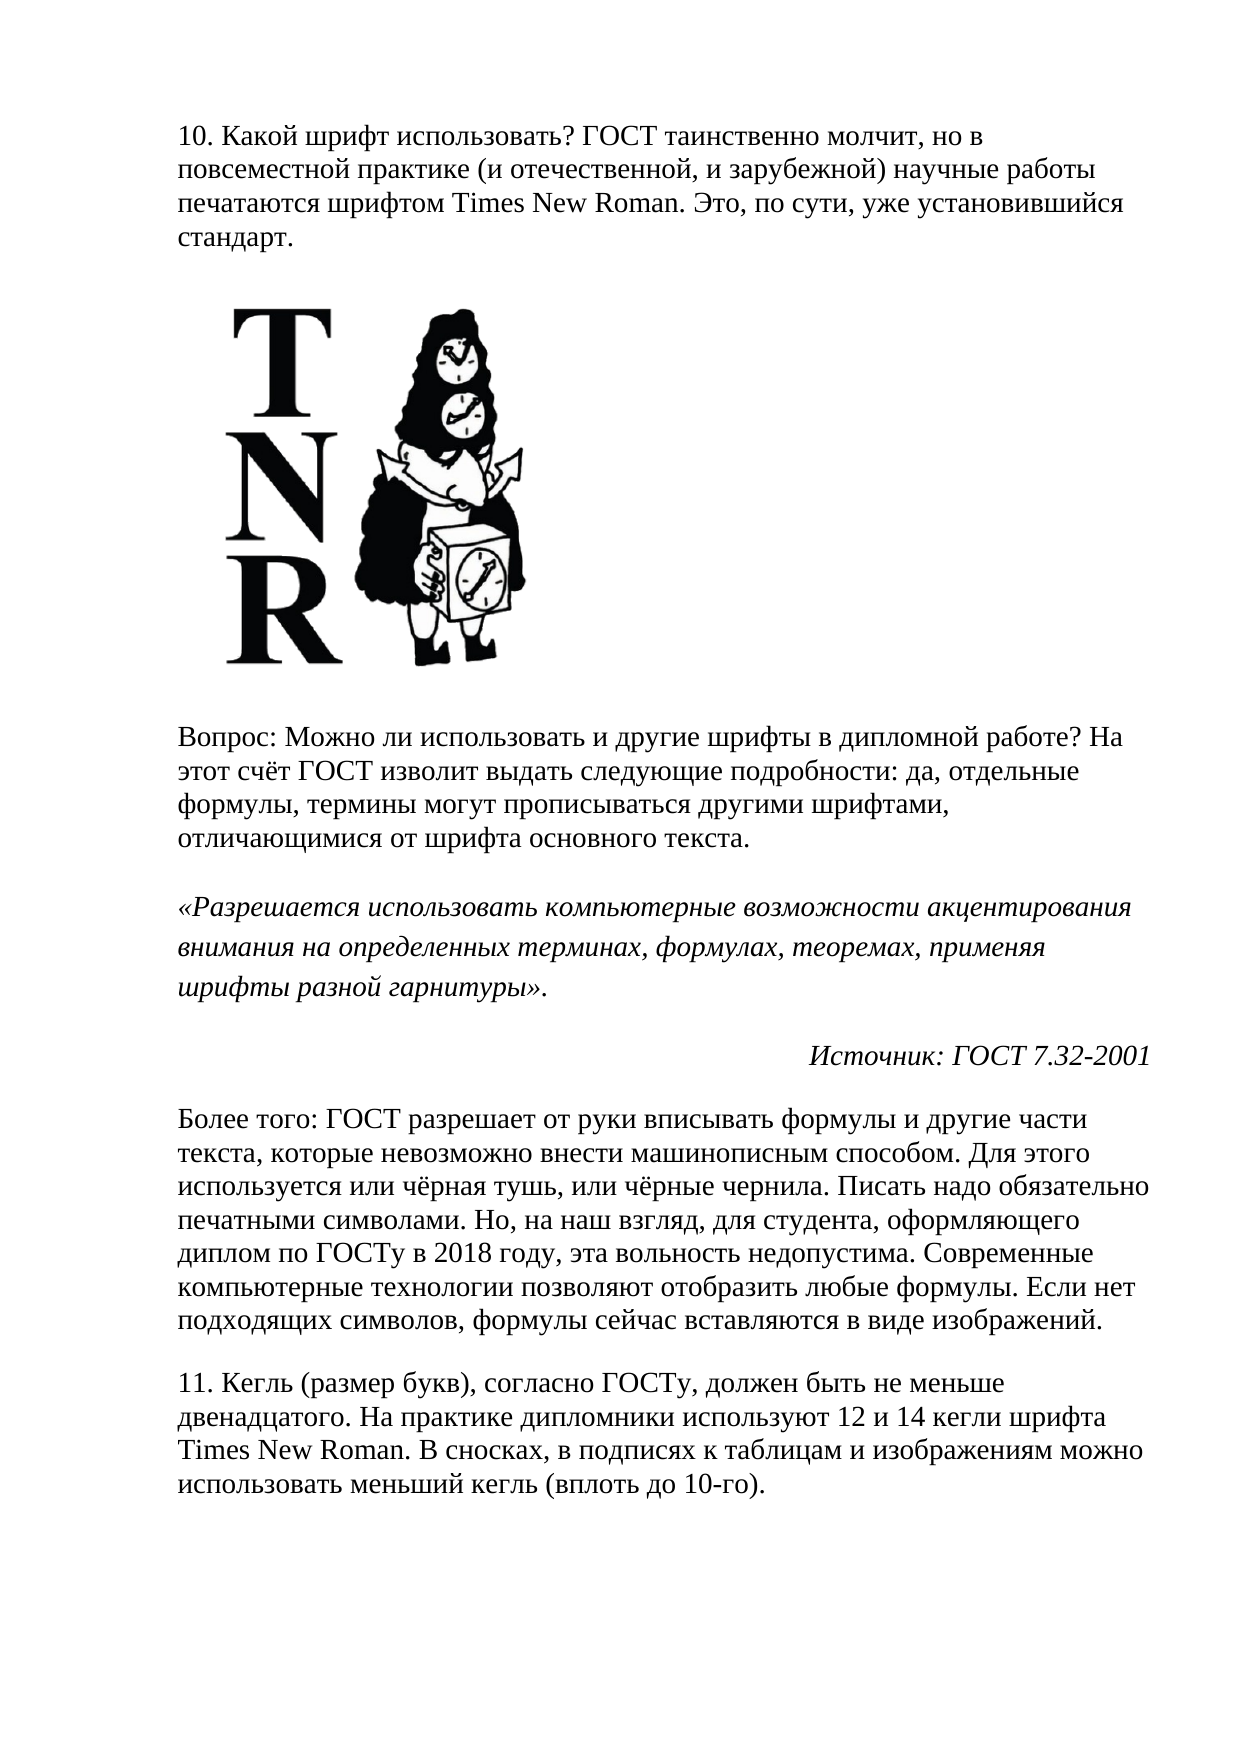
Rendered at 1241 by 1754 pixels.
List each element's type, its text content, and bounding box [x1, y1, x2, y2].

text Источник: ГОСТ 7.32-2001 [177, 1032, 1152, 1072]
text Вопрос: Можно ли использовать и другие шрифты в дипломной работе? На этот счёт ГОСТ изволит выдать следующие подробности: да, отдельные формулы, термины могут прописываться другими шрифтами, отличающимися от шрифта основного текста. [177, 719, 1152, 854]
text 11. Кегль (размер букв), согласно ГОСТу, должен быть не меньше двенадцатого. На практике дипломники используют 12 и 14 кегли шрифта Times New Roman. В сносках, в подписях к таблицам и изображениям можно использовать меньший кегль (вплоть до 10-го). [177, 1365, 1152, 1499]
picture [177, 281, 587, 691]
text «Разрешается использовать компьютерные возможности акцентирования внимания на определенных терминах, формулах, теоремах, применяя шрифты разной гарнитуры». [177, 883, 1152, 1003]
text 10. Какой шрифт использовать? ГОСТ таинственно молчит, но в повсеместной практике (и отечественной, и зарубежной) научные работы печатаются шрифтом Times New Roman. Это, по сути, уже установившийся стандарт. [177, 118, 1152, 252]
text Более того: ГОСТ разрешает от руки вписывать формулы и другие части текста, которые невозможно внести машинописным способом. Для этого используется или чёрная тушь, или чёрные чернила. Писать надо обязательно печатными символами. Но, на наш взгляд, для студента, оформляющего диплом по ГОСТу в 2018 году, эта вольность недопустима. Современные компьютерные технологии позволяют отобразить любые формулы. Если нет подходящих символов, формулы сейчас вставляются в виде изображений. [177, 1101, 1152, 1336]
